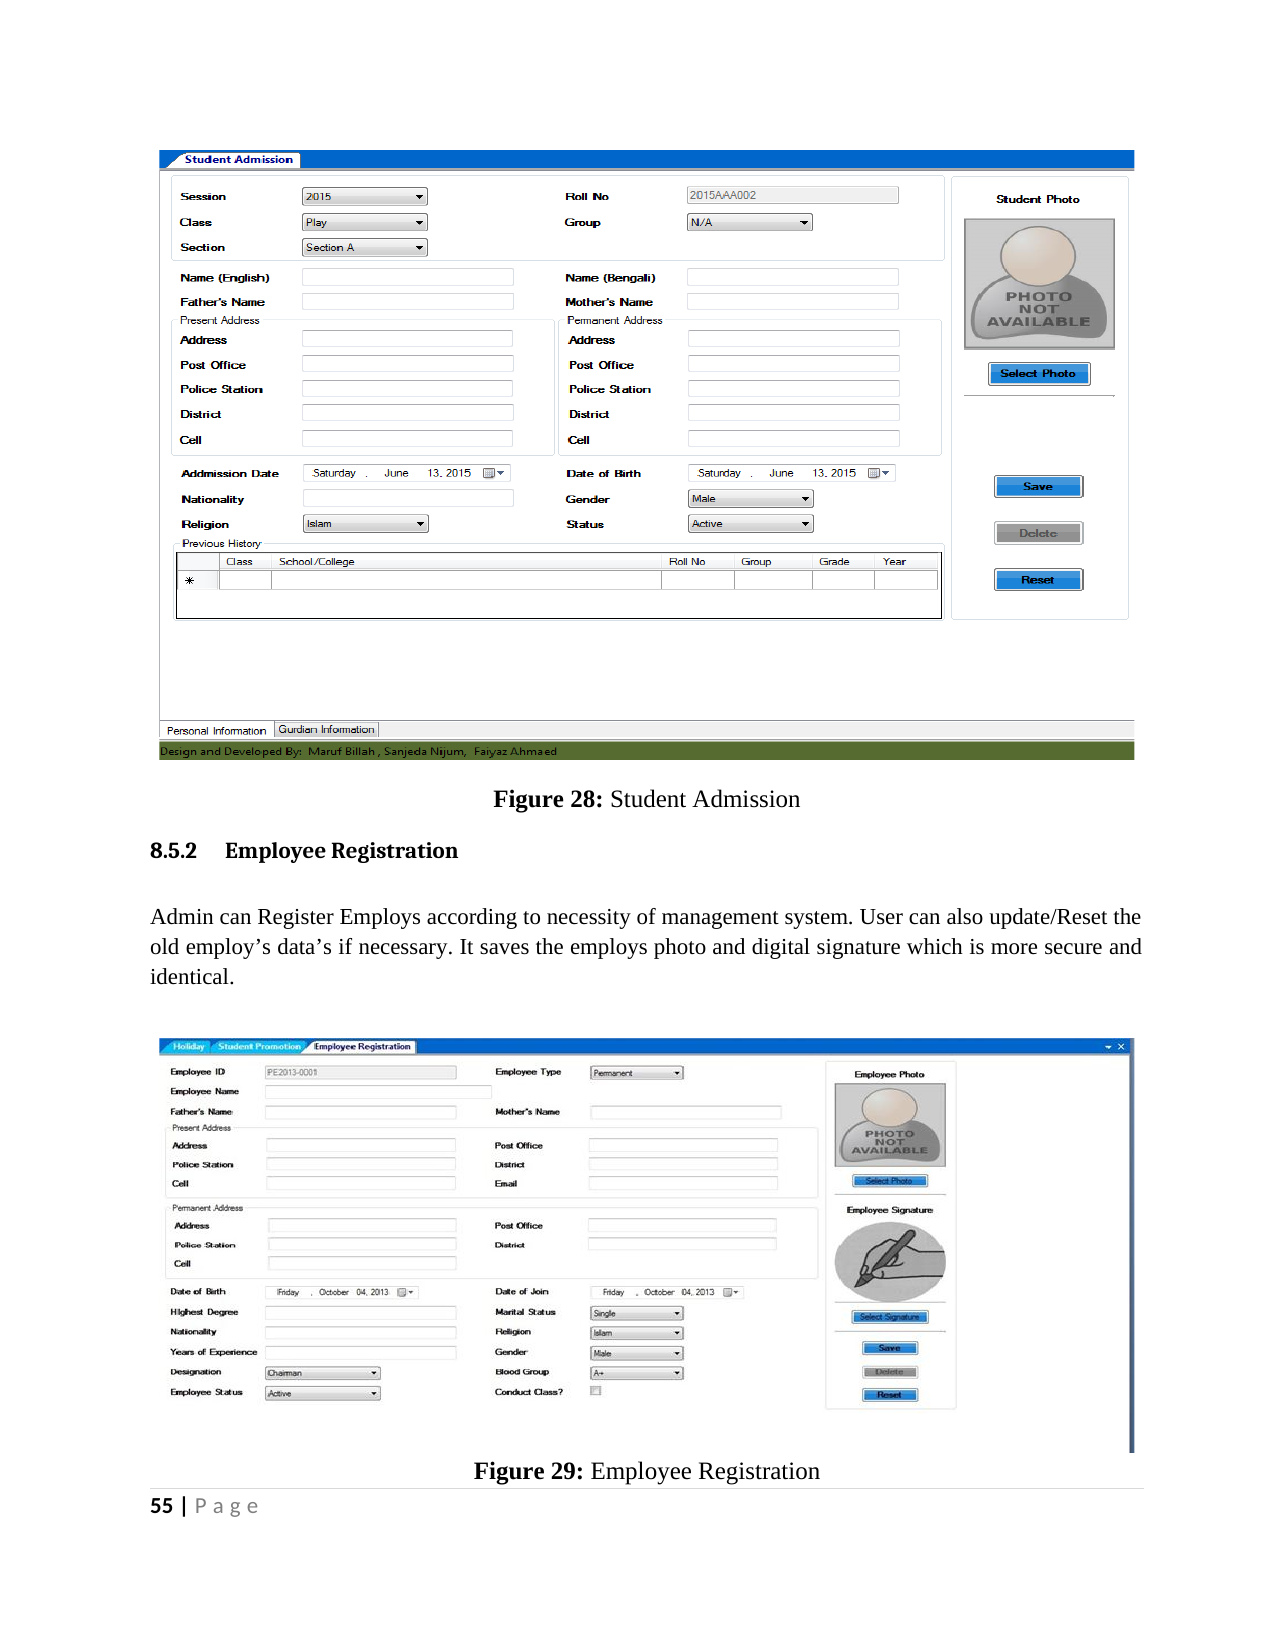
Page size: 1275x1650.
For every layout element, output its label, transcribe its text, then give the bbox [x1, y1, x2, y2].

text Figure 28: Student Admission [150, 784, 1144, 813]
text Admin can Register Employs according to necessity of management system. User can also update/Reset the old employ’s data’s if necessary. It saves the employs photo and digital signature which is more secure and identical. [150, 903, 1144, 990]
picture [159, 150, 1135, 760]
picture [159, 1038, 1135, 1453]
subtitle Employee Registration [150, 838, 1144, 864]
